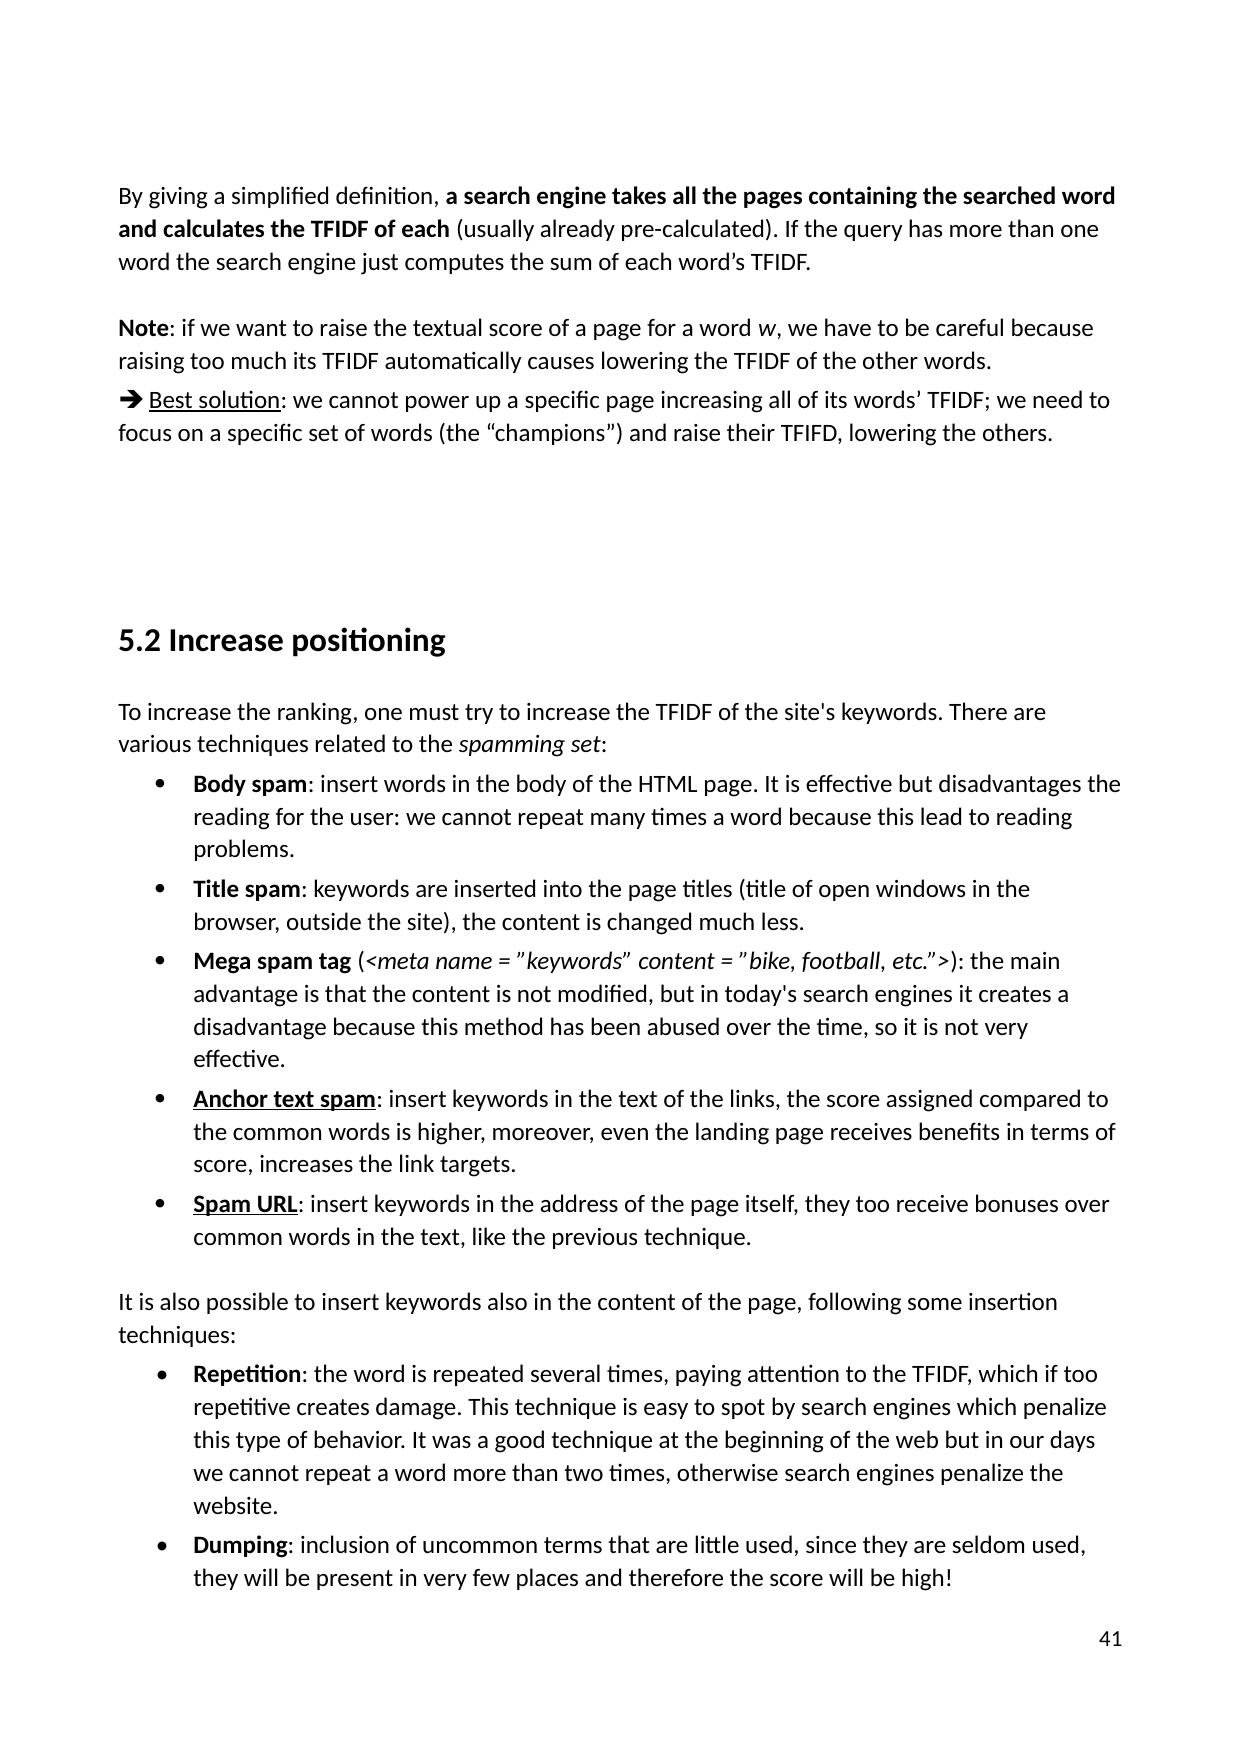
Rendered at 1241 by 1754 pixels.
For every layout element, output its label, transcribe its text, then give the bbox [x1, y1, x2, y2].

text By giving a simplified definition, a search engine takes all the pages containing the searched word and calculates the TFIDF of each (usually already pre-calculated). If the query has more than one word the search engine just computes the sum of each word’s TFIDF. [118, 181, 1122, 277]
list Dumping: inclusion of uncommon terms that are little used, since they are seldom used, they will be present in very few places and therefore the score will be high! [156, 1529, 1122, 1593]
subtitle 5.2 Increase positioning [118, 619, 1122, 659]
list Title spam: keywords are inserted into the page titles (title of open windows in the browser, outside the site), the content is changed much less. [156, 873, 1122, 936]
text Note: if we want to raise the textual score of a page for a word w, we have to be careful because raising too much its TFIDF automatically causes lowering the TFIDF of the other words. [118, 312, 1122, 376]
list Spam URL: insert keywords in the address of the page itself, they too receive bonuses over common words in the text, like the previous technique. [156, 1188, 1122, 1251]
list Repetition: the word is repeated several times, paying attention to the TFIDF, which if too repetitive creates damage. This technique is easy to spot by search engines which penalize this type of behavior. It was a good technique at the beginning of the web but in our days we cannot repeat a word more than two times, otherwise search engines penalize the website. [156, 1359, 1122, 1521]
list Anchor text spam: insert keywords in the text of the links, the score assigned compared to the common words is higher, moreover, even the landing page receives benefits in terms of score, increases the link targets. [156, 1083, 1122, 1179]
list Mega spam tag (<meta name = ”keywords” content = ”bike, football, etc.”>): the main advantage is that the content is not modified, but in today's search engines it creates a disadvantage because this method has been abused over the time, so it is not very effective. [156, 945, 1122, 1074]
text To increase the ranking, one must try to increase the TFIDF of the site's keywords. There are various techniques related to the spamming set: [118, 696, 1122, 759]
list Body spam: insert words in the body of the HTML page. It is effective but disadvantages the reading for the user: we cannot repeat many times a word because this lead to reading problems. [156, 768, 1122, 864]
text It is also possible to insert keywords also in the content of the page, following some insertion techniques: [118, 1287, 1122, 1350]
text Best solution: we cannot power up a specific page increasing all of its words’ TFIDF; we need to focus on a specific set of words (the “champions”) and raise their TFIFD, lowering the others. [118, 384, 1122, 448]
